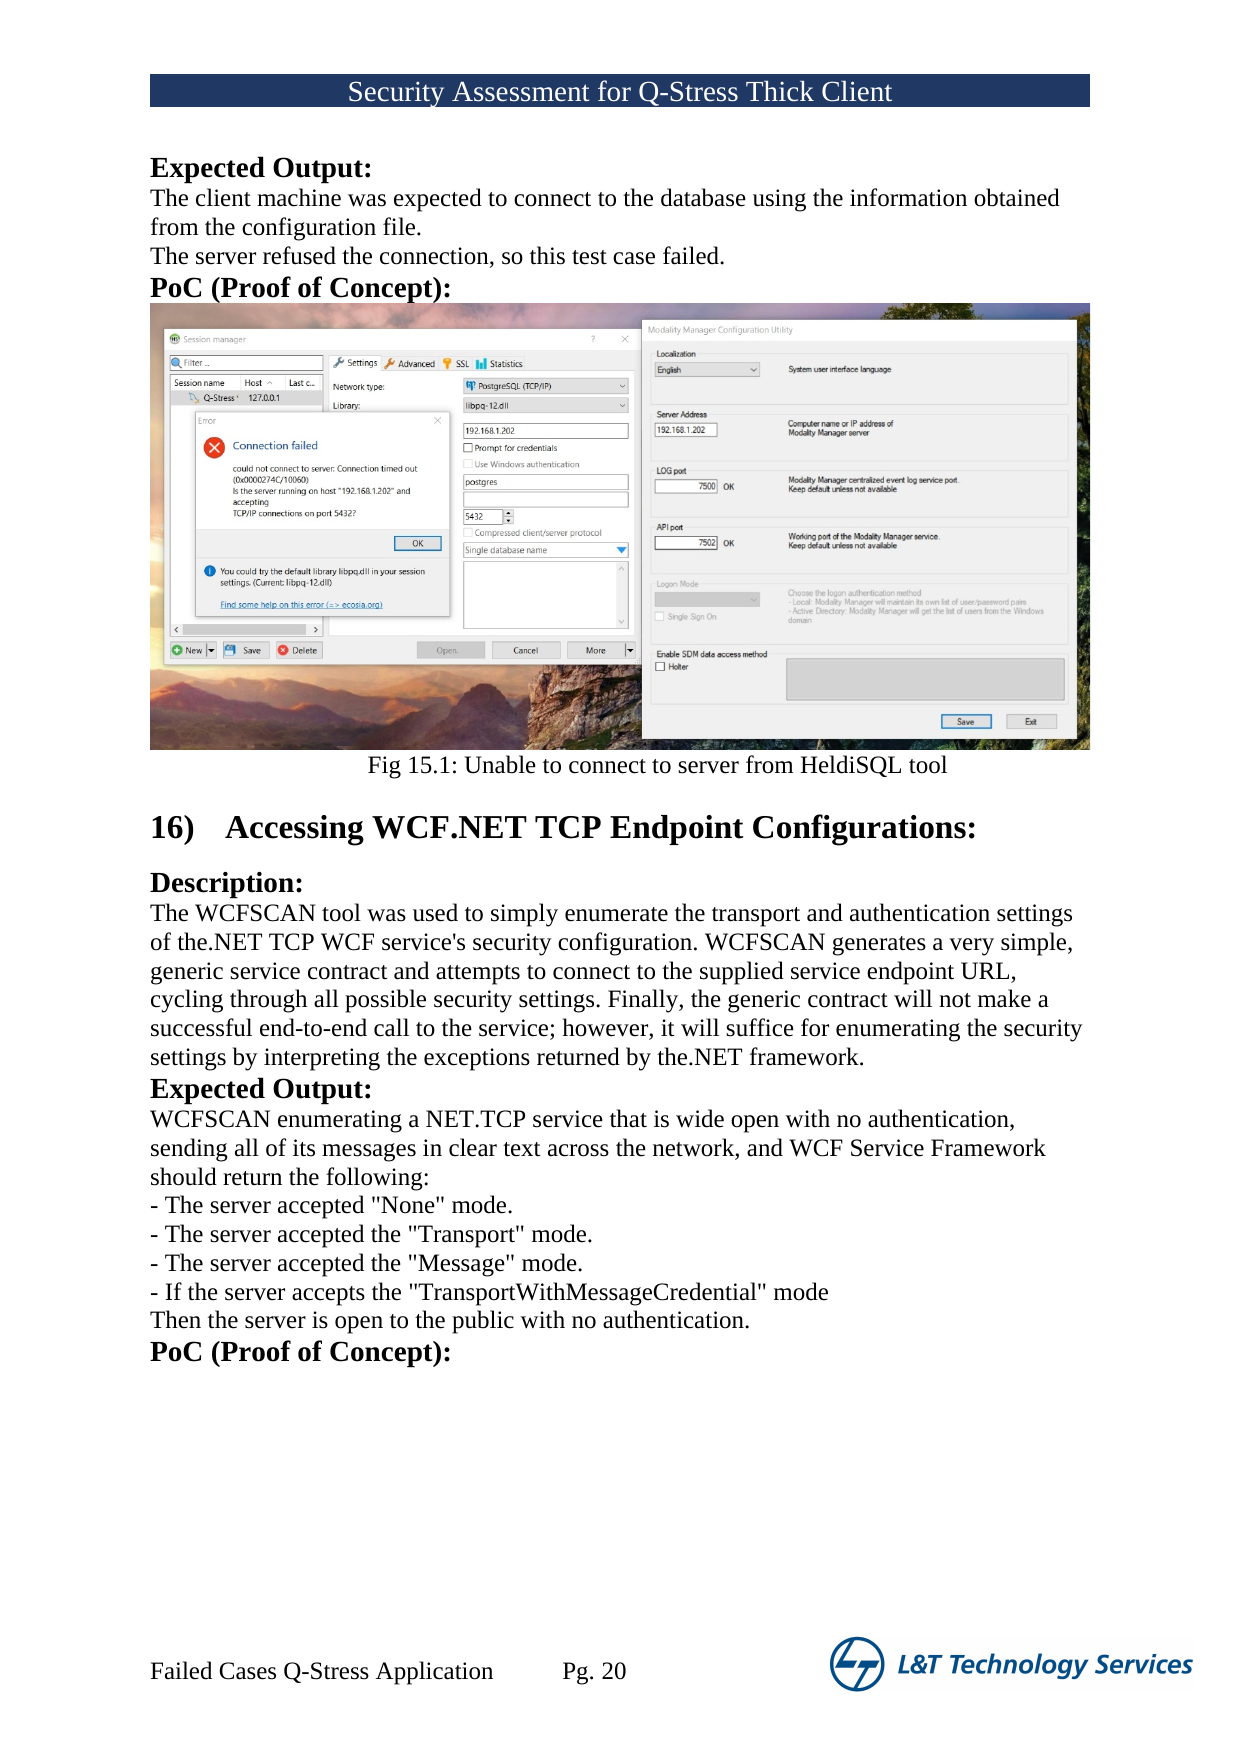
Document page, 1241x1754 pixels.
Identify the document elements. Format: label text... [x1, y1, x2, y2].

text - The server accepted the "Message" mode. [150, 1248, 1090, 1277]
list Accessing WCF.NET TCP Endpoint Configurations: [150, 807, 1090, 846]
picture [827, 1636, 1195, 1692]
text PoC (Proof of Concept): [150, 1334, 1090, 1368]
text Expected Output: [150, 150, 1090, 183]
text Expected Output: [150, 1071, 1090, 1104]
text Fig 15.1: Unable to connect to server from HeldiSQL tool [150, 750, 1090, 779]
text Then the server is open to the public with no authentication. [150, 1306, 1090, 1334]
text The server refused the connection, so this test case failed. [150, 241, 1090, 270]
picture [150, 303, 1091, 750]
text The WCFSCAN tool was used to simply enumerate the transport and authentication settings of the.NET TCP WCF service's security configuration. WCFSCAN generates a very simple, generic service contract and attempts to connect to the supplied service endpoint URL, cycling through all possible security settings. Finally, the generic contract will not make a successful end-to-end call to the service; however, it will suffice for enumerating the security settings by interpreting the exceptions returned by the.NET framework. [150, 898, 1090, 1071]
text PoC (Proof of Concept): [150, 270, 1090, 303]
text The client machine was expected to connect to the database using the information obtained from the configuration file. [150, 183, 1090, 241]
text - If the server accepts the "TransportWithMessageCredential" mode [150, 1277, 1090, 1306]
text Description: [150, 865, 1090, 898]
text - The server accepted "None" mode. [150, 1191, 1090, 1219]
text WCFSCAN enumerating a NET.TCP service that is wide open with no authentication, sending all of its messages in clear text across the network, and WCF Service Framework should return the following: [150, 1104, 1090, 1191]
text - The server accepted the "Transport" mode. [150, 1219, 1090, 1248]
